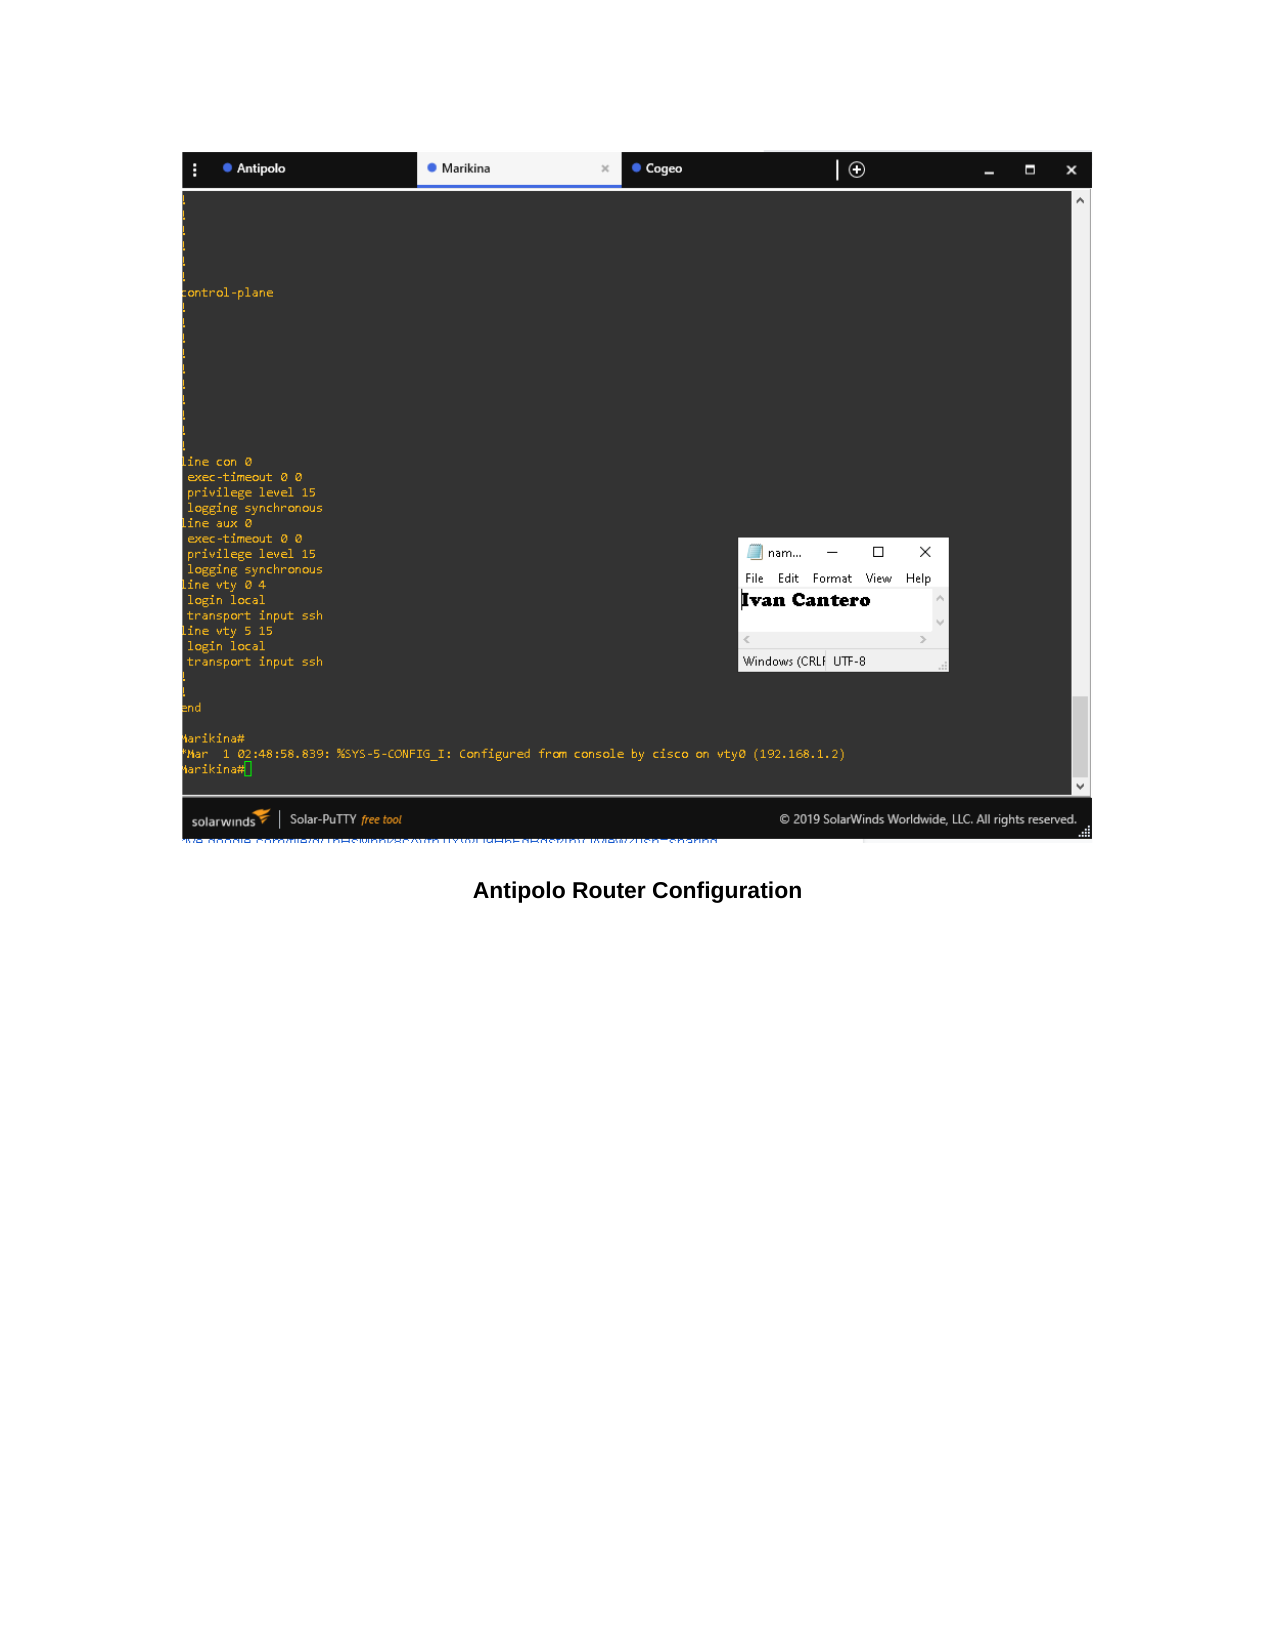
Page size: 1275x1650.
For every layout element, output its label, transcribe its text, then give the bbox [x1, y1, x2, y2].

text Antipolo Router Configuration [150, 877, 1125, 903]
picture [182, 150, 1093, 843]
